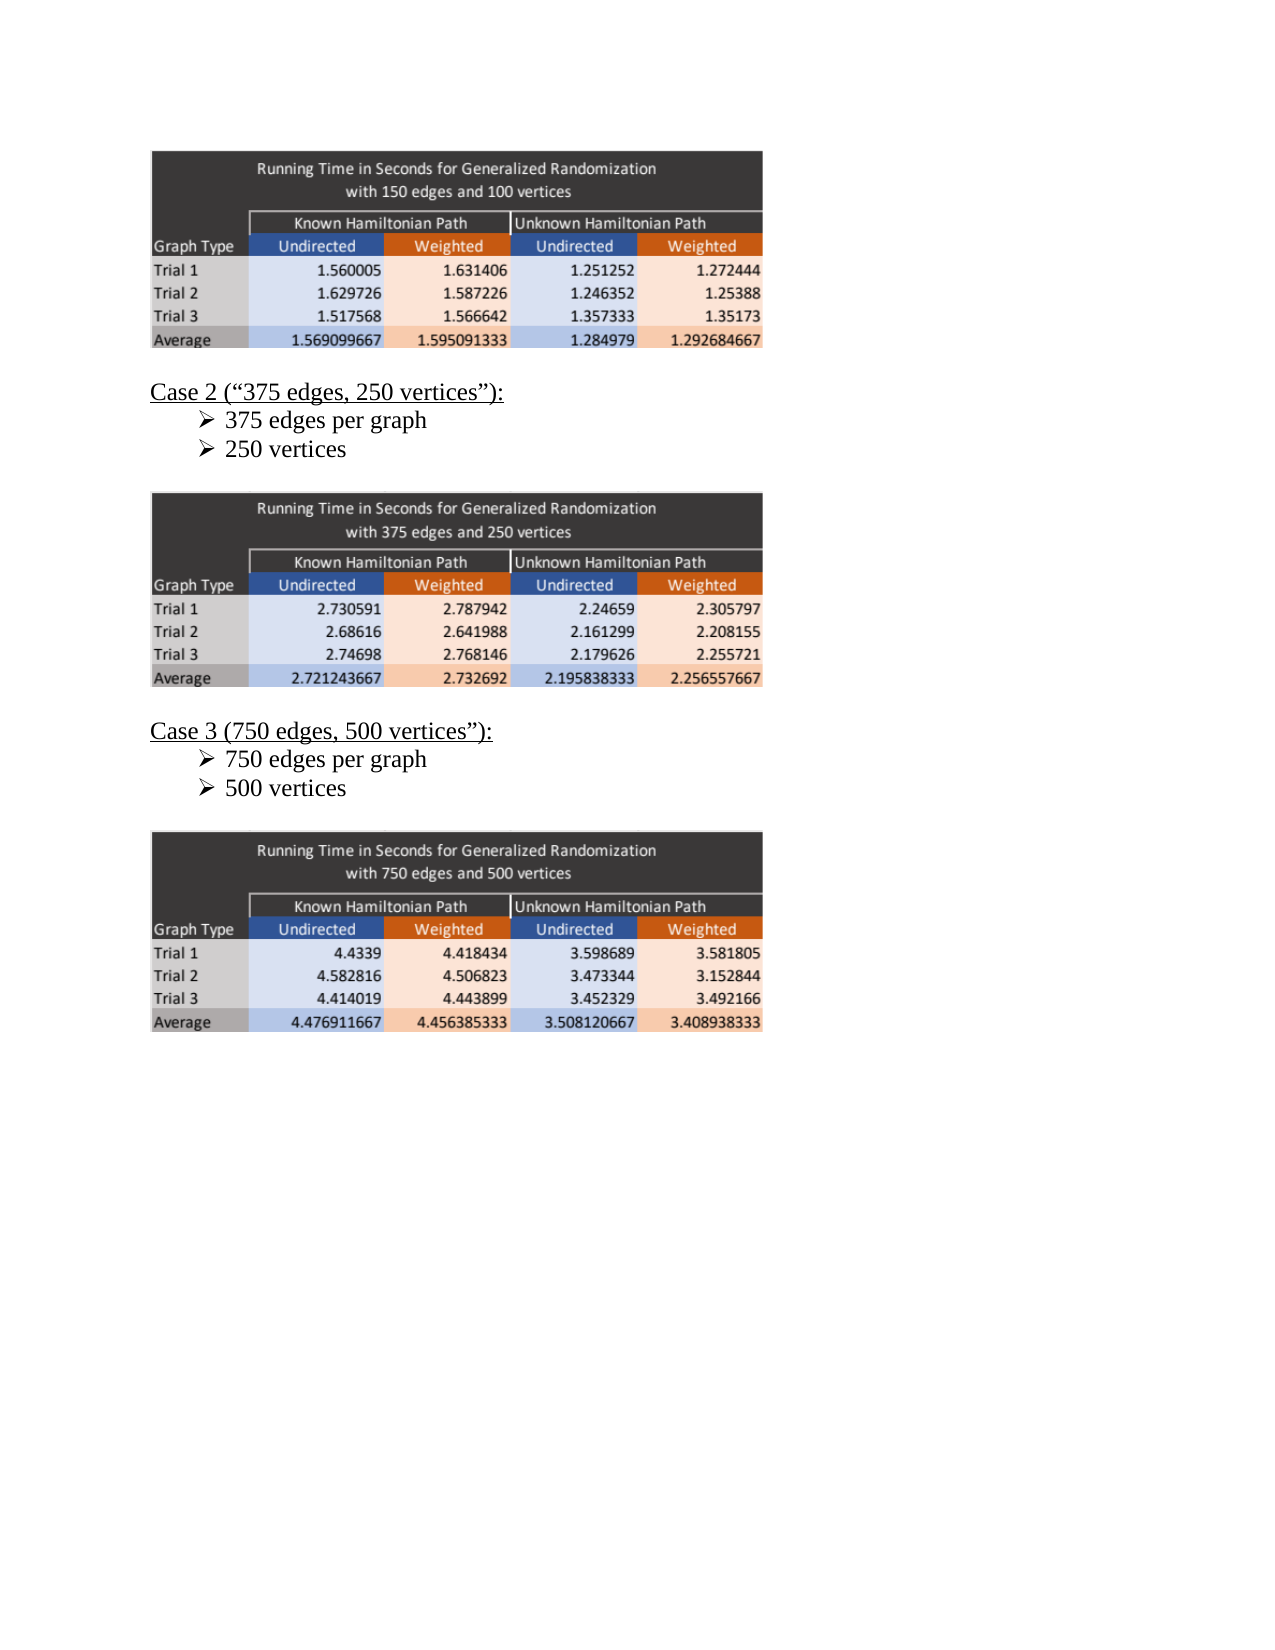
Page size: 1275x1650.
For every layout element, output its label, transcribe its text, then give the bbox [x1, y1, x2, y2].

text Case 3 (750 edges, 500 vertices”): [150, 716, 1125, 744]
list 250 vertices [197, 434, 1125, 463]
list 750 edges per graph [197, 744, 1125, 773]
text Case 2 (“375 edges, 250 vertices”): [150, 377, 1125, 406]
list 500 vertices [197, 773, 1125, 802]
list 375 edges per graph [197, 406, 1125, 434]
